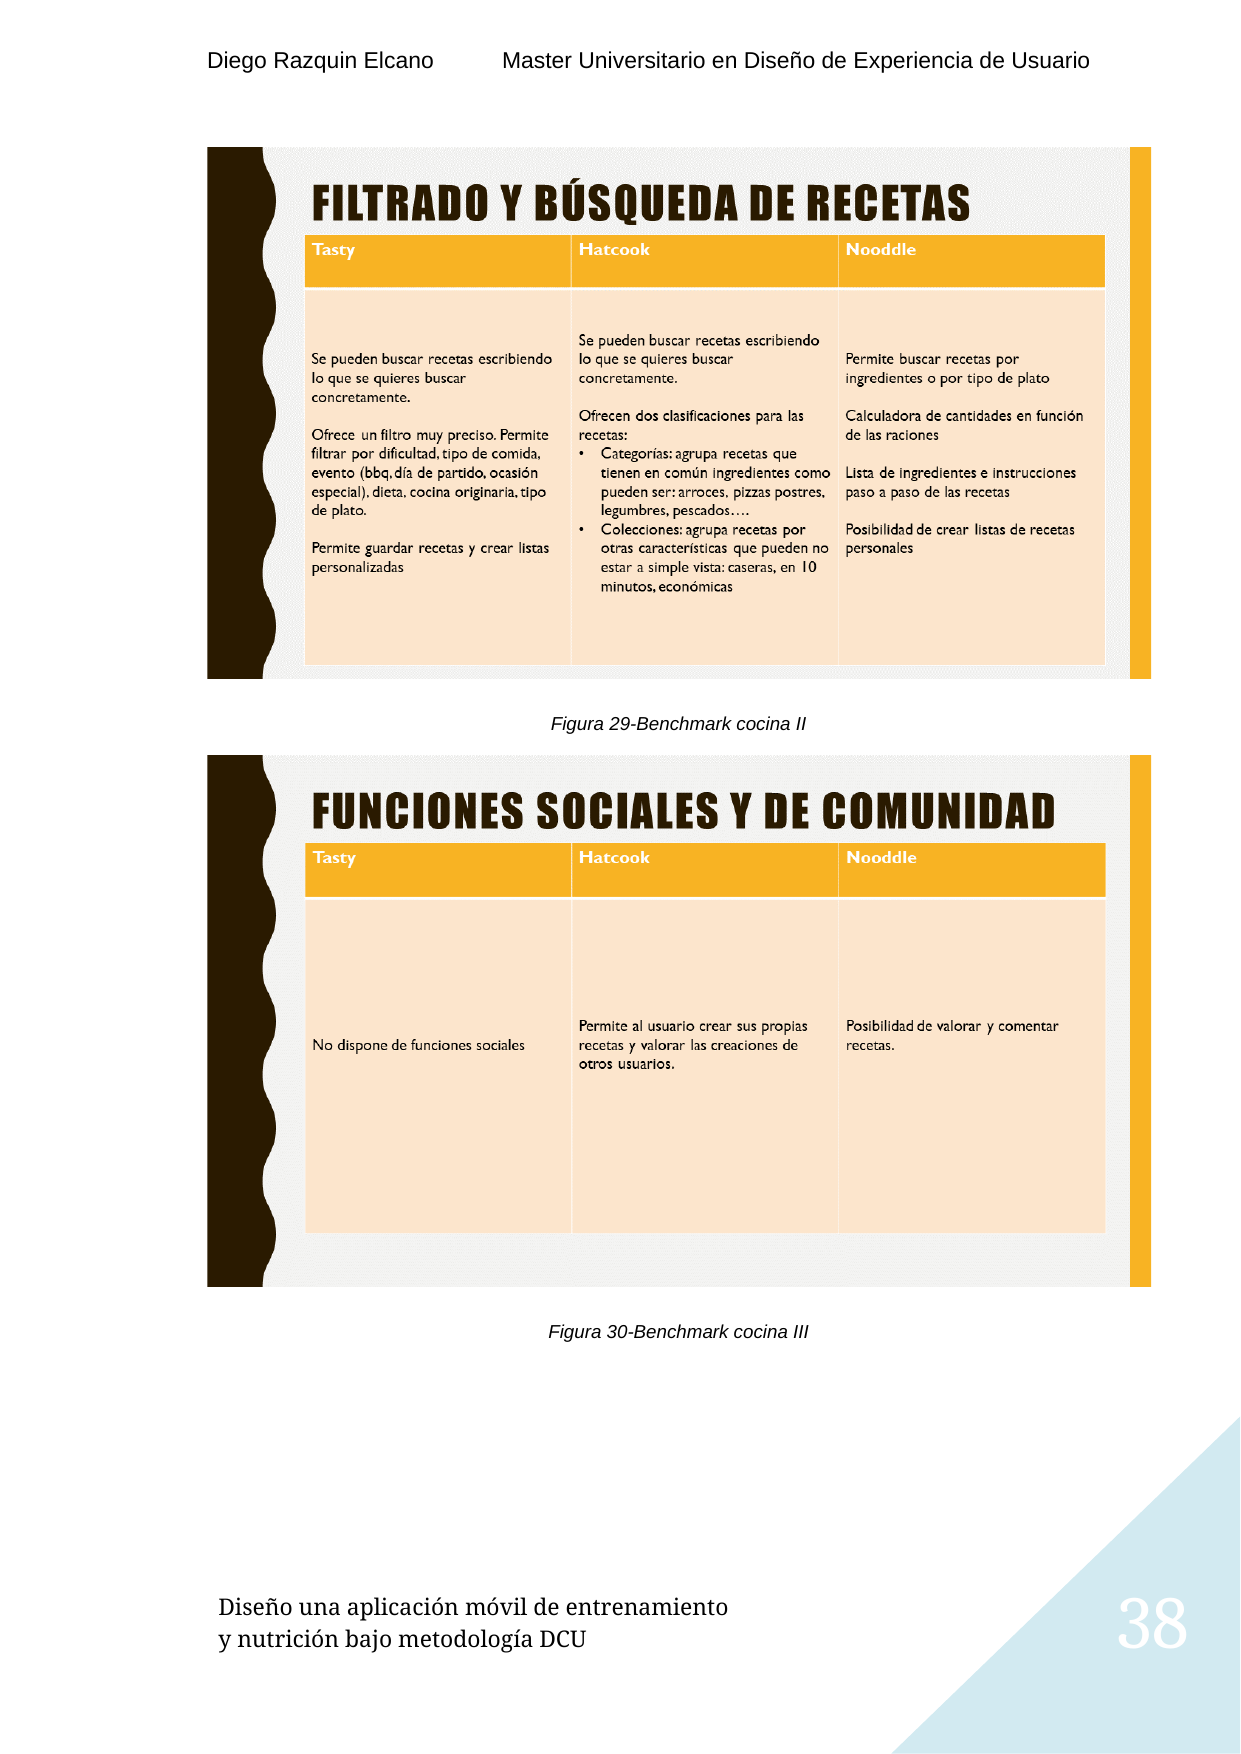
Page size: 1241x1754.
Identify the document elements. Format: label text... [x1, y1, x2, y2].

picture [207, 147, 1152, 679]
text Figura 30-Benchmark cocina III [207, 1321, 1152, 1342]
picture [207, 755, 1152, 1287]
text Figura 29-Benchmark cocina II [207, 713, 1152, 734]
